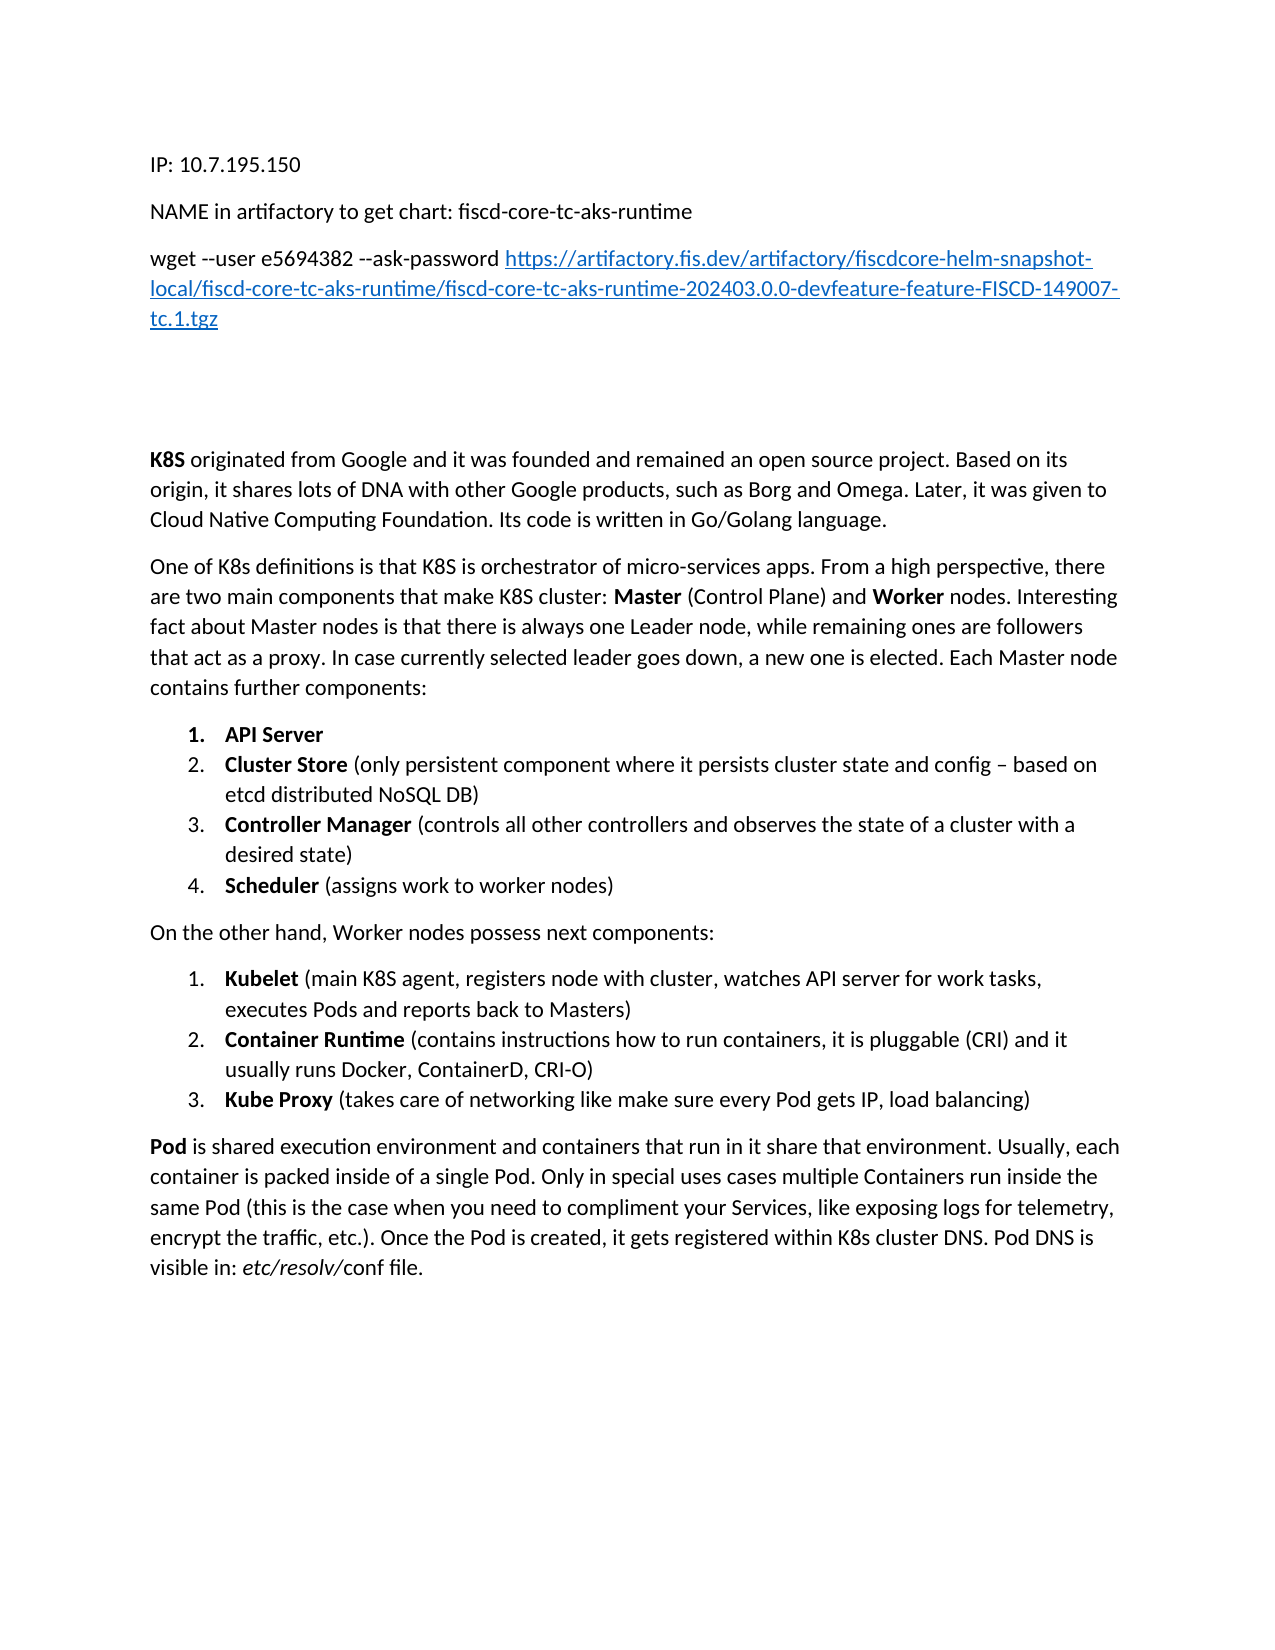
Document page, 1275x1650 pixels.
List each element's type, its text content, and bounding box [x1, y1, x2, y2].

text Pod is shared execution environment and containers that run in it share that environment. Usually, each container is packed inside of a single Pod. Only in special uses cases multiple Containers run inside the same Pod (this is the case when you need to compliment your Services, like exposing logs for telemetry, encrypt the traffic, etc.). Once the Pod is created, it gets registered within K8s cluster DNS. Pod DNS is visible in: etc/resolv/conf file. [150, 1132, 1125, 1281]
list Kubelet (main K8S agent, registers node with cluster, watches API server for work tasks, executes Pods and reports back to Masters) [187, 964, 1125, 1023]
text IP: 10.7.195.150 [150, 150, 1125, 178]
list Controller Manager (controls all other controllers and observes the state of a cluster with a desired state) [187, 810, 1125, 869]
text wget --user e5694382 --ask-password https://artifactory.fis.dev/artifactory/fiscdcore-helm-snapshot-local/fiscd-core-tc-aks-runtime/fiscd-core-tc-aks-runtime-202403.0.0-devfeature-feature-FISCD-149007-tc.1.tgz [150, 244, 1125, 332]
list Cluster Store (only persistent component where it persists cluster state and config – based on etcd distributed NoSQL DB) [187, 750, 1125, 808]
list Scheduler (assigns work to worker nodes) [187, 871, 1125, 899]
text NAME in artifactory to get chart: fiscd-core-tc-aks-runtime [150, 197, 1125, 225]
text K8S originated from Google and it was founded and remained an open source project. Based on its origin, it shares lots of DNA with other Google products, such as Borg and Omega. Later, it was given to Cloud Native Computing Foundation. Its code is written in Go/Golang language. [150, 445, 1125, 533]
text One of K8s definitions is that K8S is orchestrator of micro-services apps. From a high perspective, there are two main components that make K8S cluster: Master (Control Plane) and Worker nodes. Interesting fact about Master nodes is that there is always one Leader node, while remaining ones are followers that act as a proxy. In case currently selected leader goes down, a new one is elected. Each Master node contains further components: [150, 552, 1125, 701]
text On the other hand, Worker nodes possess next components: [150, 918, 1125, 946]
list Kube Proxy (takes care of networking like make sure every Pod gets IP, load balancing) [187, 1085, 1125, 1113]
list Container Runtime (contains instructions how to run containers, it is pluggable (CRI) and it usually runs Docker, ContainerD, CRI-O) [187, 1025, 1125, 1083]
list API Server [187, 720, 1125, 748]
